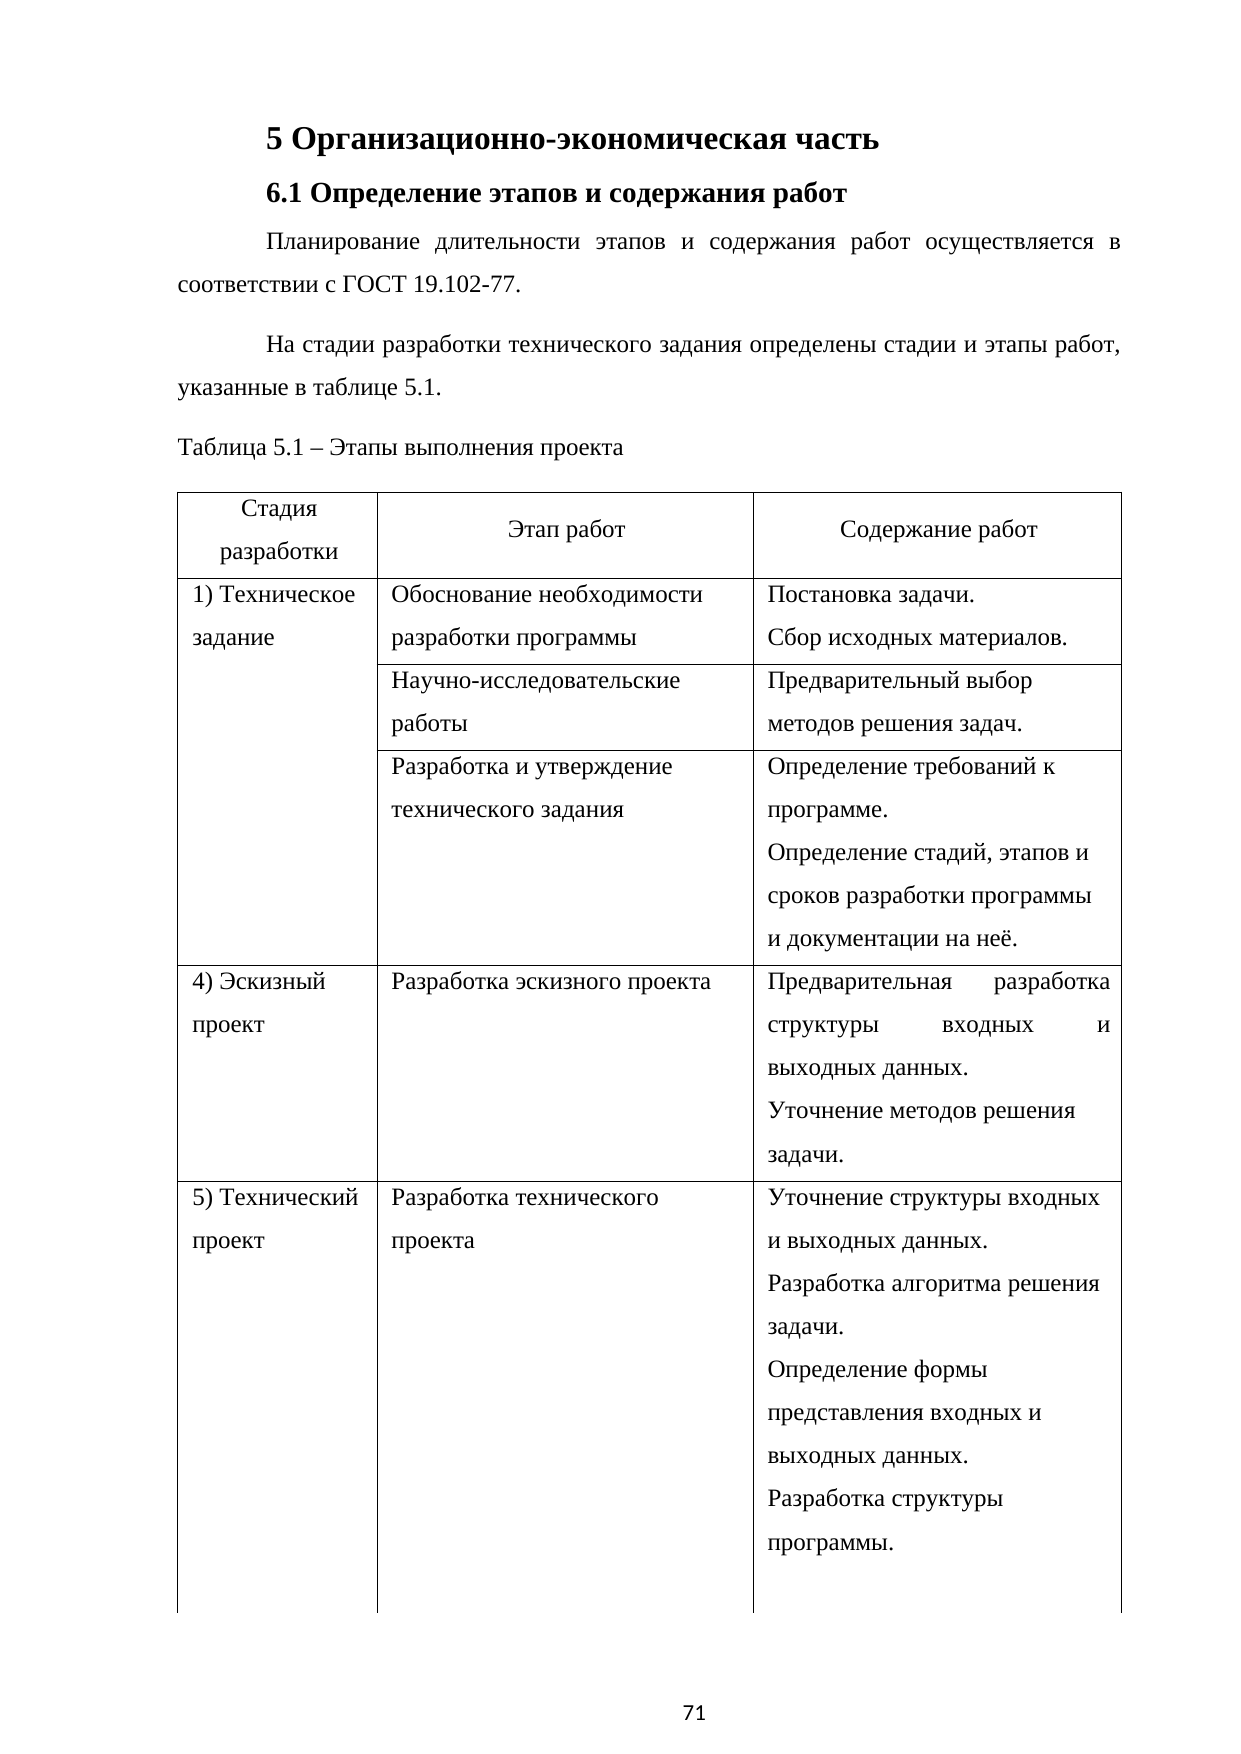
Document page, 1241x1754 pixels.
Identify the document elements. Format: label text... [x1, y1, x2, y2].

list Организационно-экономическая часть [177, 118, 1122, 156]
table_cell Технический проект [178, 1182, 377, 1613]
text Таблица 5.1 ‒ Этапы выполнения проекта [177, 432, 1122, 461]
table_cell Уточнение структуры входных и выходных данных. Разработка алгоритма решения задачи. Определение формы представления входных и выходных данных. Разработка структуры программы. [754, 1182, 1121, 1613]
table_cell Разработка и утверждение технического задания [378, 751, 753, 965]
table_cell Эскизный проект [178, 966, 377, 1181]
text На стадии разработки технического задания определены стадии и этапы работ, указанные в таблице 5.1. [177, 329, 1122, 401]
list Определение этапов и содержания работ [177, 176, 1122, 209]
table_cell Разработка технического проекта [378, 1182, 753, 1613]
table_cell Техническое задание [178, 579, 377, 965]
table_cell Разработка эскизного проекта [378, 966, 753, 1181]
table_header Стадия разработки [178, 493, 377, 578]
table_header Этап работ [378, 493, 753, 578]
table_cell Предварительная разработка структуры входных и выходных данных. Уточнение методов решения задачи. [754, 966, 1121, 1181]
text Планирование длительности этапов и содержания работ осуществляется в соответствии с ГОСТ 19.102-77. [177, 226, 1122, 298]
table_cell Определение требований к программе. Определение стадий, этапов и сроков разработки программы и документации на неё. [754, 751, 1121, 965]
table_cell Научно-исследовательские работы [378, 665, 753, 750]
table_cell Обоснование необходимости разработки программы [378, 579, 753, 664]
table_header Содержание работ [754, 493, 1121, 578]
table_cell Предварительный выбор методов решения задач. [754, 665, 1121, 750]
table_cell Постановка задачи. Сбор исходных материалов. [754, 579, 1121, 664]
